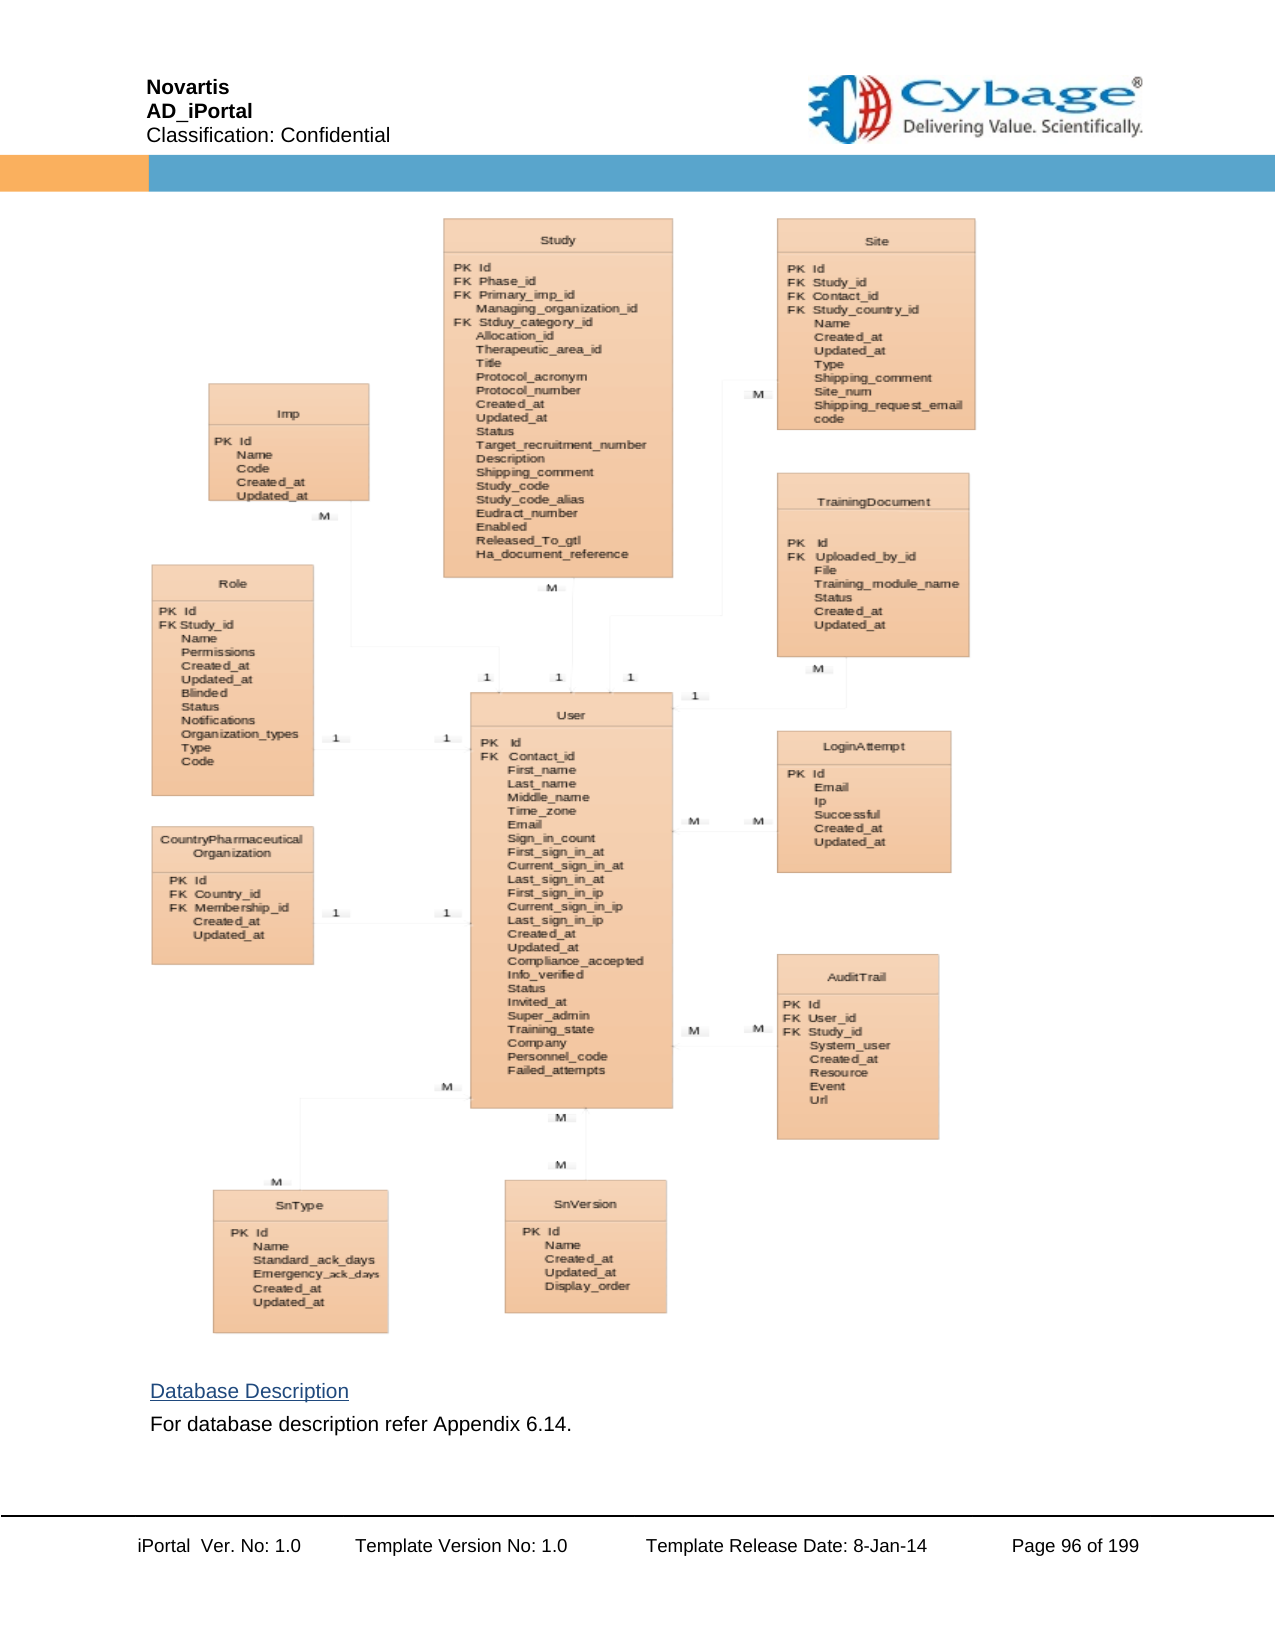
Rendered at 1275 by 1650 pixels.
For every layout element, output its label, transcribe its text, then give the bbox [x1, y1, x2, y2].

text Database Description [150, 1373, 1125, 1403]
text For database description refer Appendix 6.14. [150, 1407, 1125, 1436]
picture [808, 75, 1143, 144]
